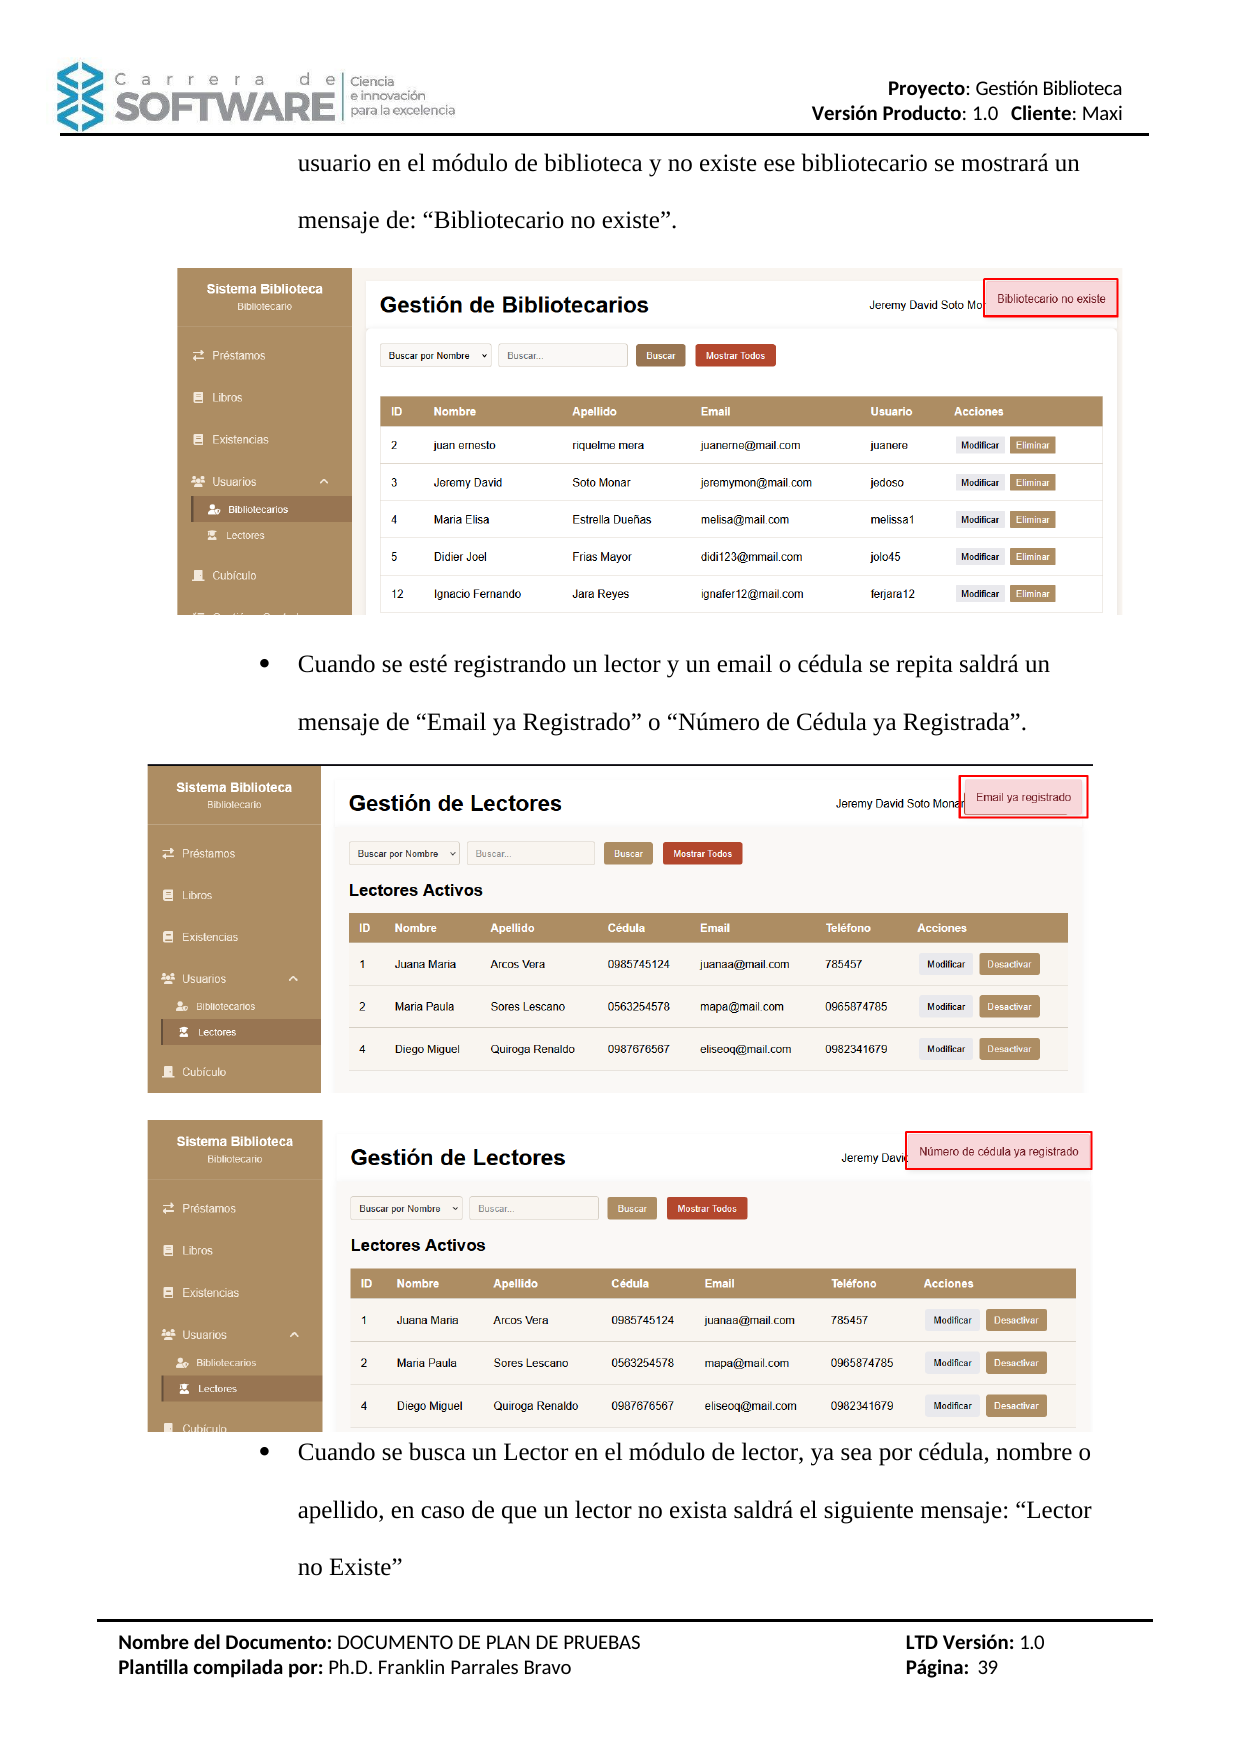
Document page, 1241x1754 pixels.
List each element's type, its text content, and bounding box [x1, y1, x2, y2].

picture [147, 1120, 1093, 1432]
picture [177, 268, 1123, 615]
list Cuando se esté registrando un lector y un email o cédula se repita saldrá un mensaje de “Email ya Registrado” o “Número de Cédula ya Registrada”. [260, 649, 1092, 736]
picture [147, 764, 1093, 1093]
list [260, 148, 1092, 234]
list Cuando se busca un Lector en el módulo de lector, ya sea por cédula, nombre o apellido, en caso de que un lector no exista saldrá el siguiente mensaje: “Lector no Existe” [260, 1437, 1092, 1581]
picture [46, 57, 456, 136]
